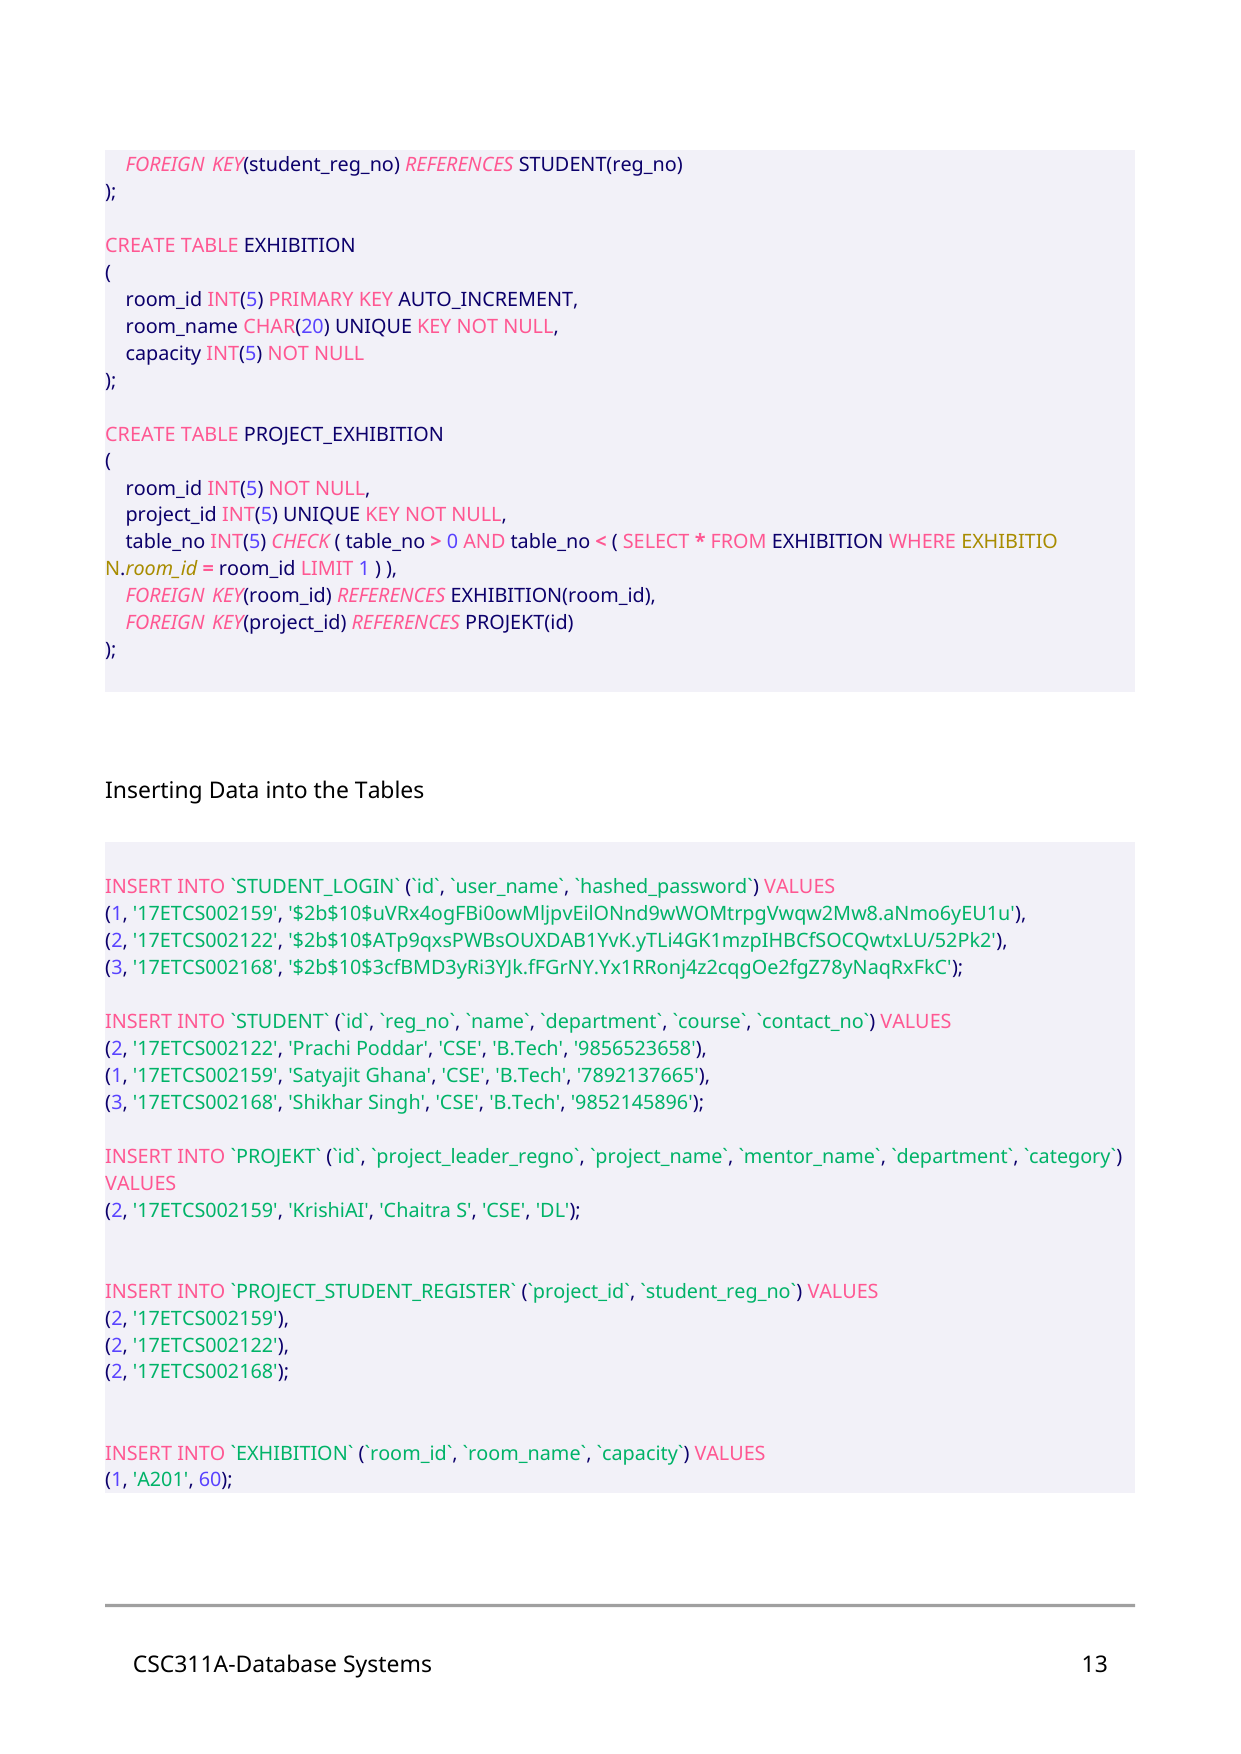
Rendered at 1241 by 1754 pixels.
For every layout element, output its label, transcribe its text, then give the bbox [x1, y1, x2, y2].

text (3, '17ETCS002168', 'Shikhar Singh', 'CSE', 'B.Tech', '9852145896'); [105, 1088, 1135, 1115]
text INSERT INTO `PROJECT_STUDENT_REGISTER` (`project_id`, `student_reg_no`) VALUES [105, 1277, 1135, 1304]
text ); [105, 366, 1135, 393]
text INSERT INTO `EXHIBITION` (`room_id`, `room_name`, `capacity`) VALUES [105, 1439, 1135, 1466]
text (2, '17ETCS002159', 'KrishiAI', 'Chaitra S', 'CSE', 'DL'); [105, 1196, 1135, 1223]
text ); [105, 636, 1135, 663]
text capacity INT(5) NOT NULL [105, 339, 1135, 366]
text (1, '17ETCS002159', 'Satyajit Ghana', 'CSE', 'B.Tech', '7892137665'), [105, 1061, 1135, 1088]
text table_no INT(5) CHECK ( table_no > 0 AND table_no < ( SELECT * FROM EXHIBITION WHERE EXHIBITION.room_id = room_id LIMIT 1 ) ), [105, 528, 1135, 582]
text (2, '17ETCS002122'), [105, 1331, 1135, 1358]
text (2, '17ETCS002168'); [105, 1358, 1135, 1385]
text Inserting Data into the Tables [105, 774, 1135, 805]
text (1, 'A201', 60); [105, 1466, 1135, 1493]
text (2, '17ETCS002122', '$2b$10$ATp9qxsPWBsOUXDAB1YvK.yTLi4GK1mzpIHBCfSOCQwtxLU/52Pk2'), [105, 926, 1135, 953]
text project_id INT(5) UNIQUE KEY NOT NULL, [105, 501, 1135, 528]
text room_id INT(5) NOT NULL, [105, 474, 1135, 501]
text ); [105, 177, 1135, 204]
text ( [105, 447, 1135, 474]
text (1, '17ETCS002159', '$2b$10$uVRx4ogFBi0owMljpvEilONnd9wWOMtrpgVwqw2Mw8.aNmo6yEU1u'), [105, 899, 1135, 926]
text FOREIGN KEY(room_id) REFERENCES EXHIBITION(room_id), [105, 582, 1135, 609]
text ( [105, 258, 1135, 285]
text FOREIGN KEY(student_reg_no) REFERENCES STUDENT(reg_no) [105, 150, 1135, 177]
text (2, '17ETCS002122', 'Prachi Poddar', 'CSE', 'B.Tech', '9856523658'), [105, 1034, 1135, 1061]
text FOREIGN KEY(project_id) REFERENCES PROJEKT(id) [105, 609, 1135, 636]
text CREATE TABLE PROJECT_EXHIBITION [105, 420, 1135, 447]
text INSERT INTO `PROJEKT` (`id`, `project_leader_regno`, `project_name`, `mentor_name`, `department`, `category`) VALUES [105, 1142, 1135, 1196]
text CREATE TABLE EXHIBITION [105, 231, 1135, 258]
text INSERT INTO `STUDENT_LOGIN` (`id`, `user_name`, `hashed_password`) VALUES [105, 872, 1135, 899]
text (3, '17ETCS002168', '$2b$10$3cfBMD3yRi3YJk.fFGrNY.Yx1RRonj4z2cqgOe2fgZ78yNaqRxFkC'); [105, 953, 1135, 980]
text room_id INT(5) PRIMARY KEY AUTO_INCREMENT, [105, 285, 1135, 312]
text INSERT INTO `STUDENT` (`id`, `reg_no`, `name`, `department`, `course`, `contact_no`) VALUES [105, 1007, 1135, 1034]
text (2, '17ETCS002159'), [105, 1304, 1135, 1331]
text room_name CHAR(20) UNIQUE KEY NOT NULL, [105, 312, 1135, 339]
